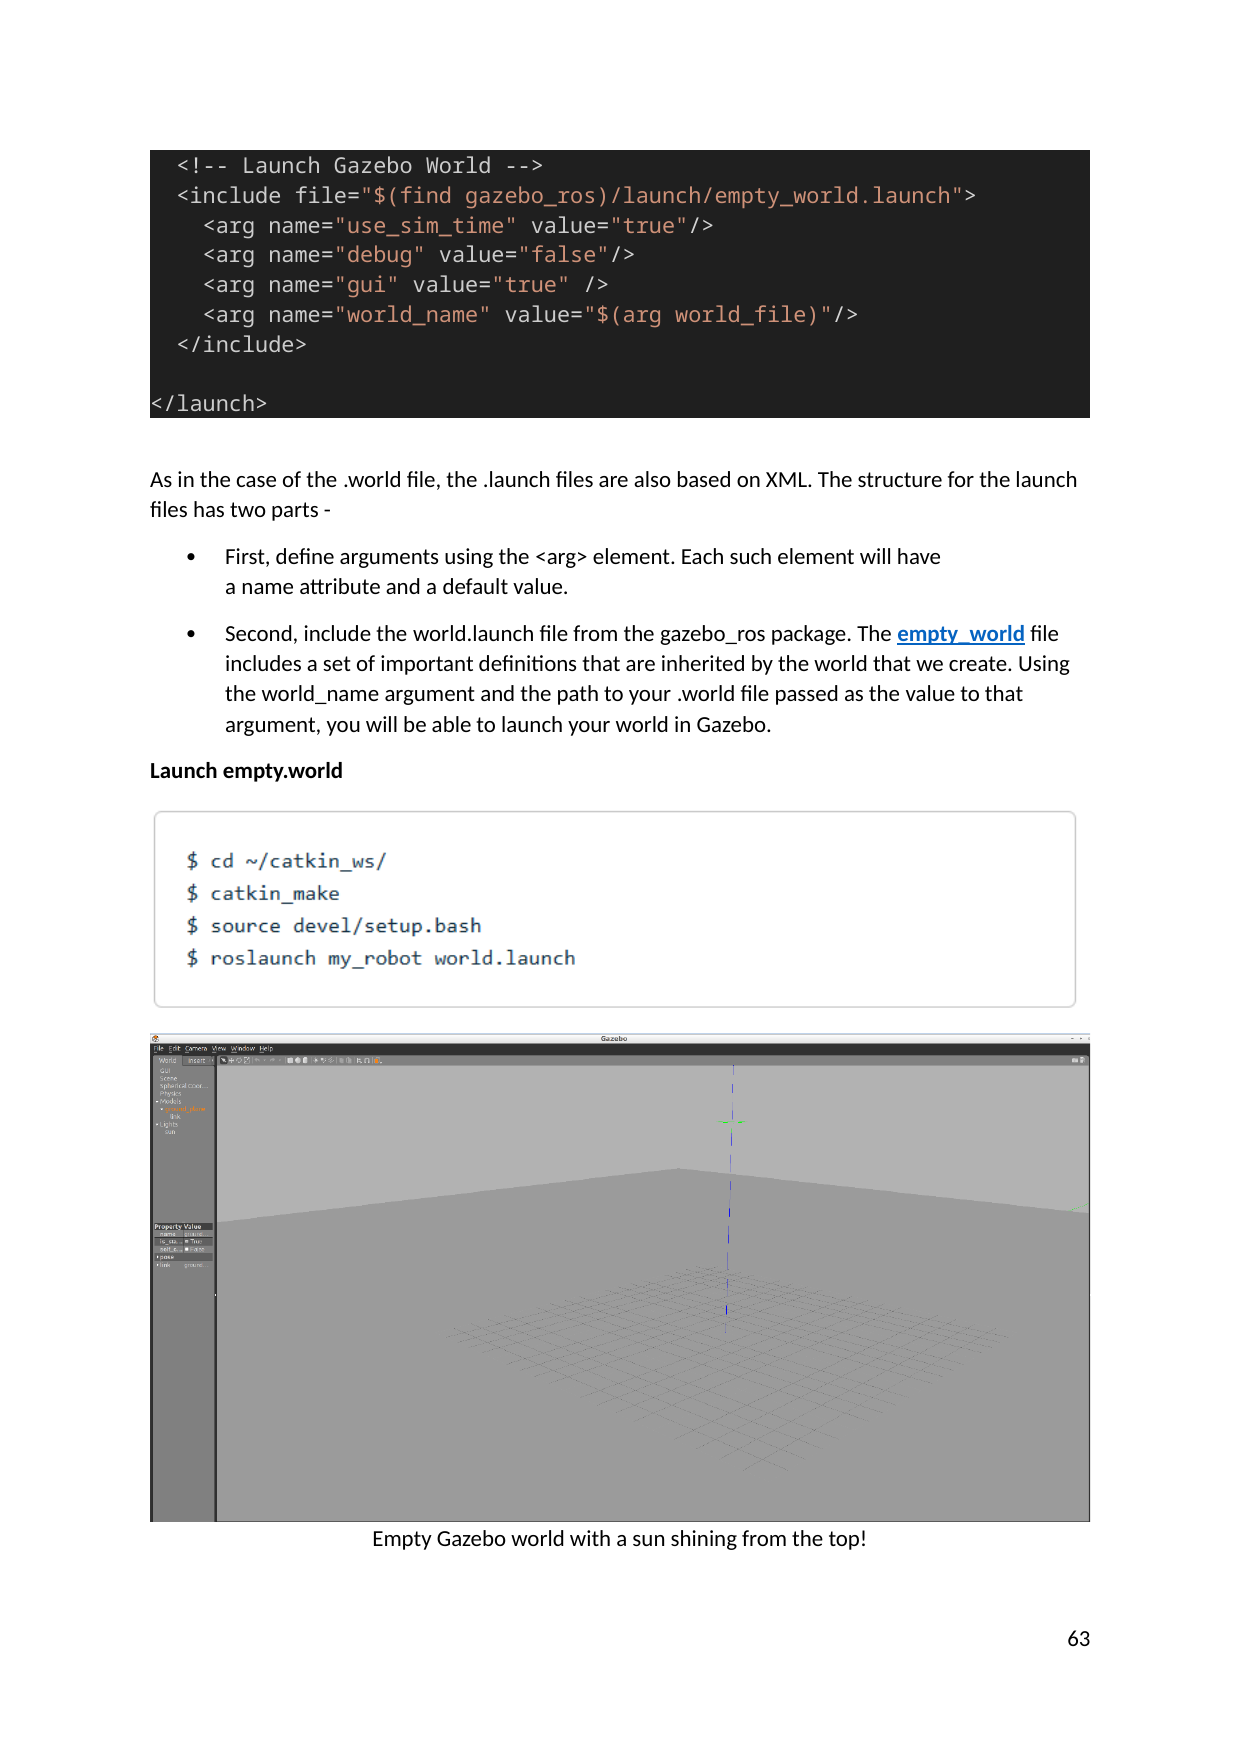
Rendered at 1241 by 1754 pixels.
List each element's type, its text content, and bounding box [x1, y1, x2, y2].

text <arg name="world_name" value="$(arg world_file)"/> [150, 299, 1090, 329]
picture [150, 803, 1091, 1016]
picture [150, 1033, 1091, 1522]
text Empty Gazebo world with a sun shining from the top! [150, 1522, 1090, 1552]
text <arg name="gui" value="true" /> [150, 269, 1090, 299]
text Launch empty.world [150, 757, 1090, 785]
text </launch> [150, 388, 1090, 418]
list First, define arguments using the <arg> element. Each such element will have a name attribute and a default value. [187, 542, 1090, 600]
text <!-- Launch Gazebo World --> [150, 150, 1090, 180]
text As in the case of the .world file, the .launch files are also based on XML. The structure for the launch files has two parts - [150, 465, 1090, 523]
list Second, include the world.launch file from the gazebo_ros package. The empty_world file includes a set of important definitions that are inherited by the world that we create. Using the world_name argument and the path to your .world file passed as the value to that argument, you will be able to launch your world in Gazebo. [187, 619, 1090, 738]
text <arg name="use_sim_time" value="true"/> [150, 209, 1090, 239]
text </include> [150, 329, 1090, 358]
text <include file="$(find gazebo_ros)/launch/empty_world.launch"> [150, 180, 1090, 209]
text <arg name="debug" value="false"/> [150, 239, 1090, 269]
